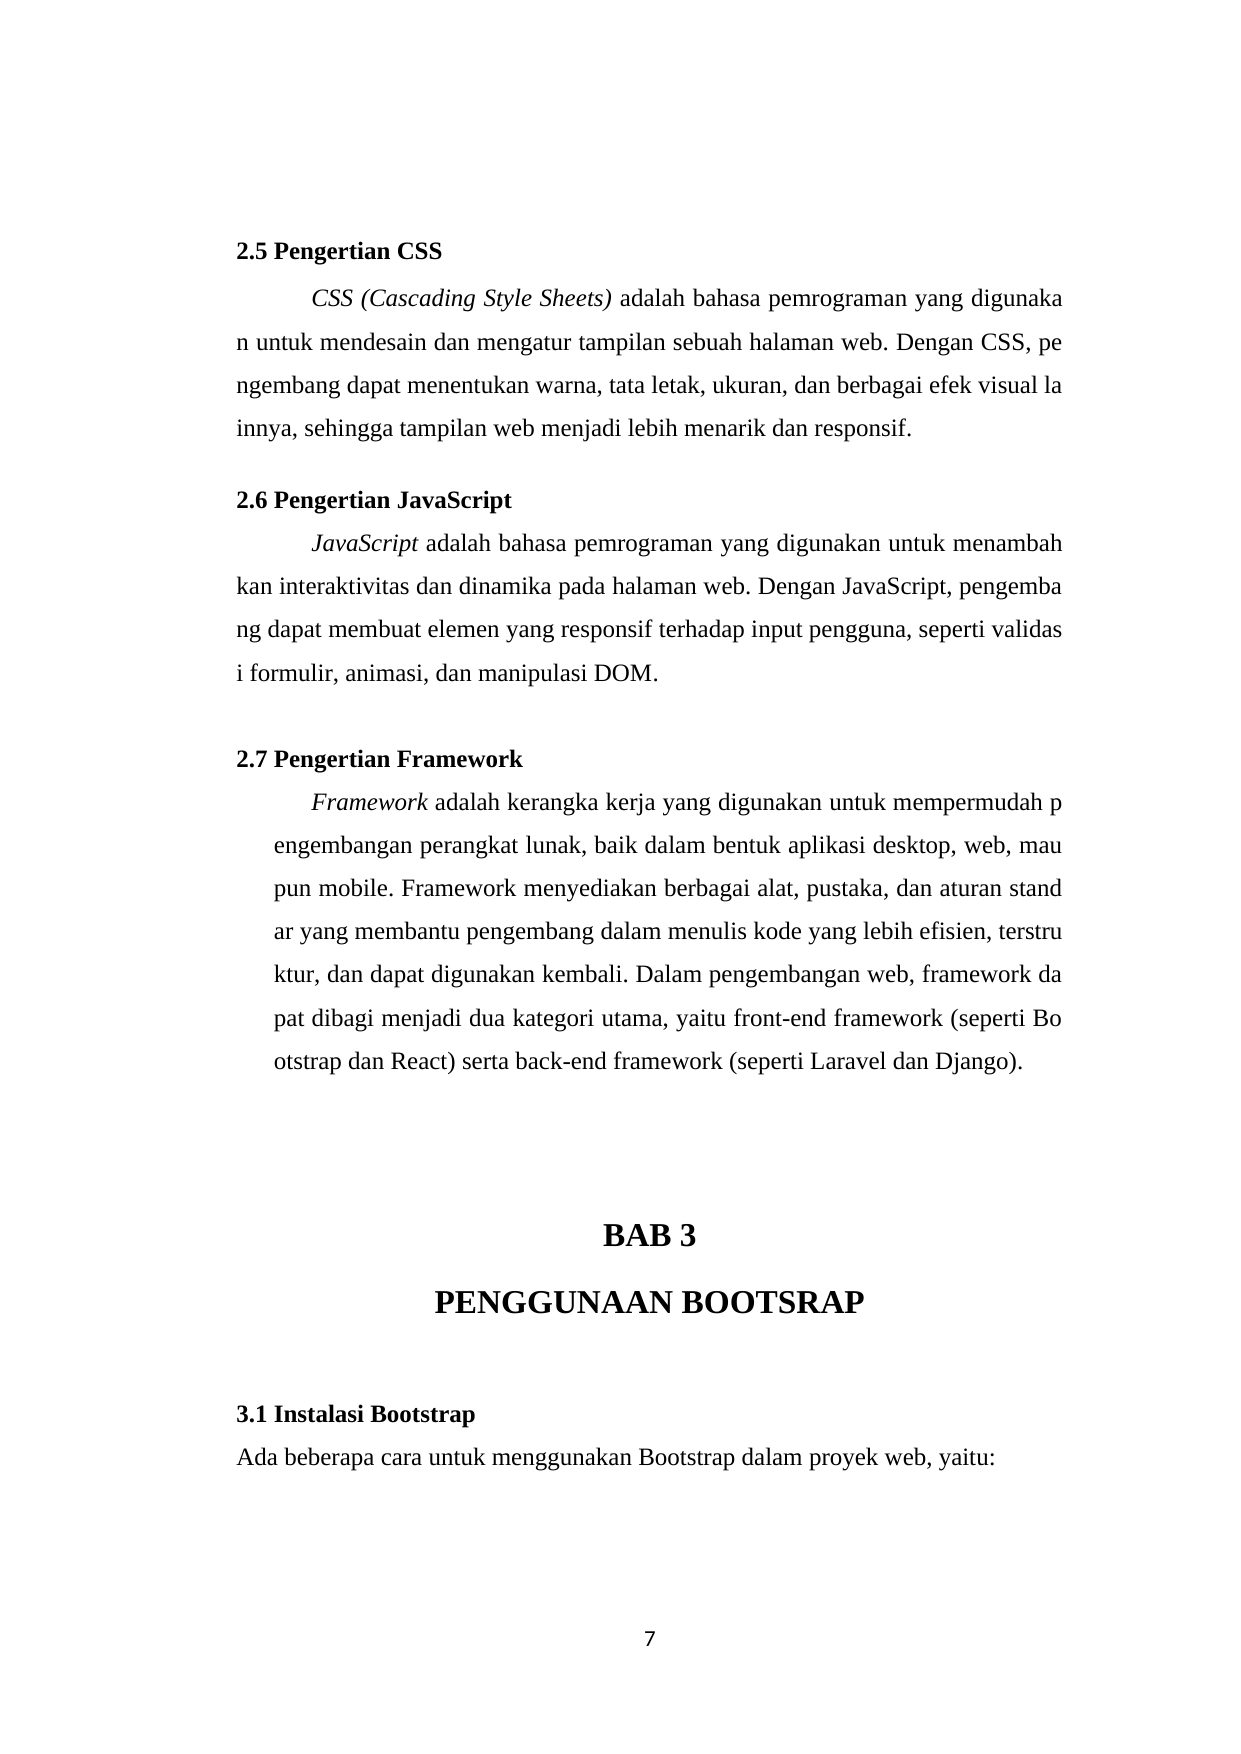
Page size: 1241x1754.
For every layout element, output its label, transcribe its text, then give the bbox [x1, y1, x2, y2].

text JavaScript adalah bahasa pemrograman yang digunakan untuk menambahkan interaktivitas dan dinamika pada halaman web. Dengan JavaScript, pengembang dapat membuat elemen yang responsif terhadap input pengguna, seperti validasi formulir, animasi, dan manipulasi DOM. [236, 528, 1063, 686]
subtitle Pengertian JavaScript [236, 485, 1063, 514]
subtitle Pengertian Framework Framework adalah kerangka kerja yang digunakan untuk mempermudah pengembangan perangkat lunak, baik dalam bentuk aplikasi desktop, web, maupun mobile. Framework menyediakan berbagai alat, pustaka, dan aturan standar yang membantu pengembang dalam menulis kode yang lebih efisien, terstruktur, dan dapat digunakan kembali. Dalam pengembangan web, framework dapat dibagi menjadi dua kategori utama, yaitu front-end framework (seperti Bootstrap dan React) serta back-end framework (seperti Laravel dan Django). [236, 744, 1063, 1074]
subtitle PENGGUNAAN BOOTSRAP [236, 1282, 1063, 1320]
text CSS (Cascading Style Sheets) adalah bahasa pemrograman yang digunakan untuk mendesain dan mengatur tampilan sebuah halaman web. Dengan CSS, pengembang dapat menentukan warna, tata letak, ukuran, dan berbagai efek visual lainnya, sehingga tampilan web menjadi lebih menarik dan responsif. [236, 283, 1063, 442]
subtitle Pengertian CSS [236, 236, 1063, 265]
text Ada beberapa cara untuk menggunakan Bootstrap dalam proyek web, yaitu: [236, 1442, 1063, 1471]
list Instalasi Bootstrap [236, 1399, 1063, 1428]
subtitle BAB 3 [236, 1216, 1063, 1254]
